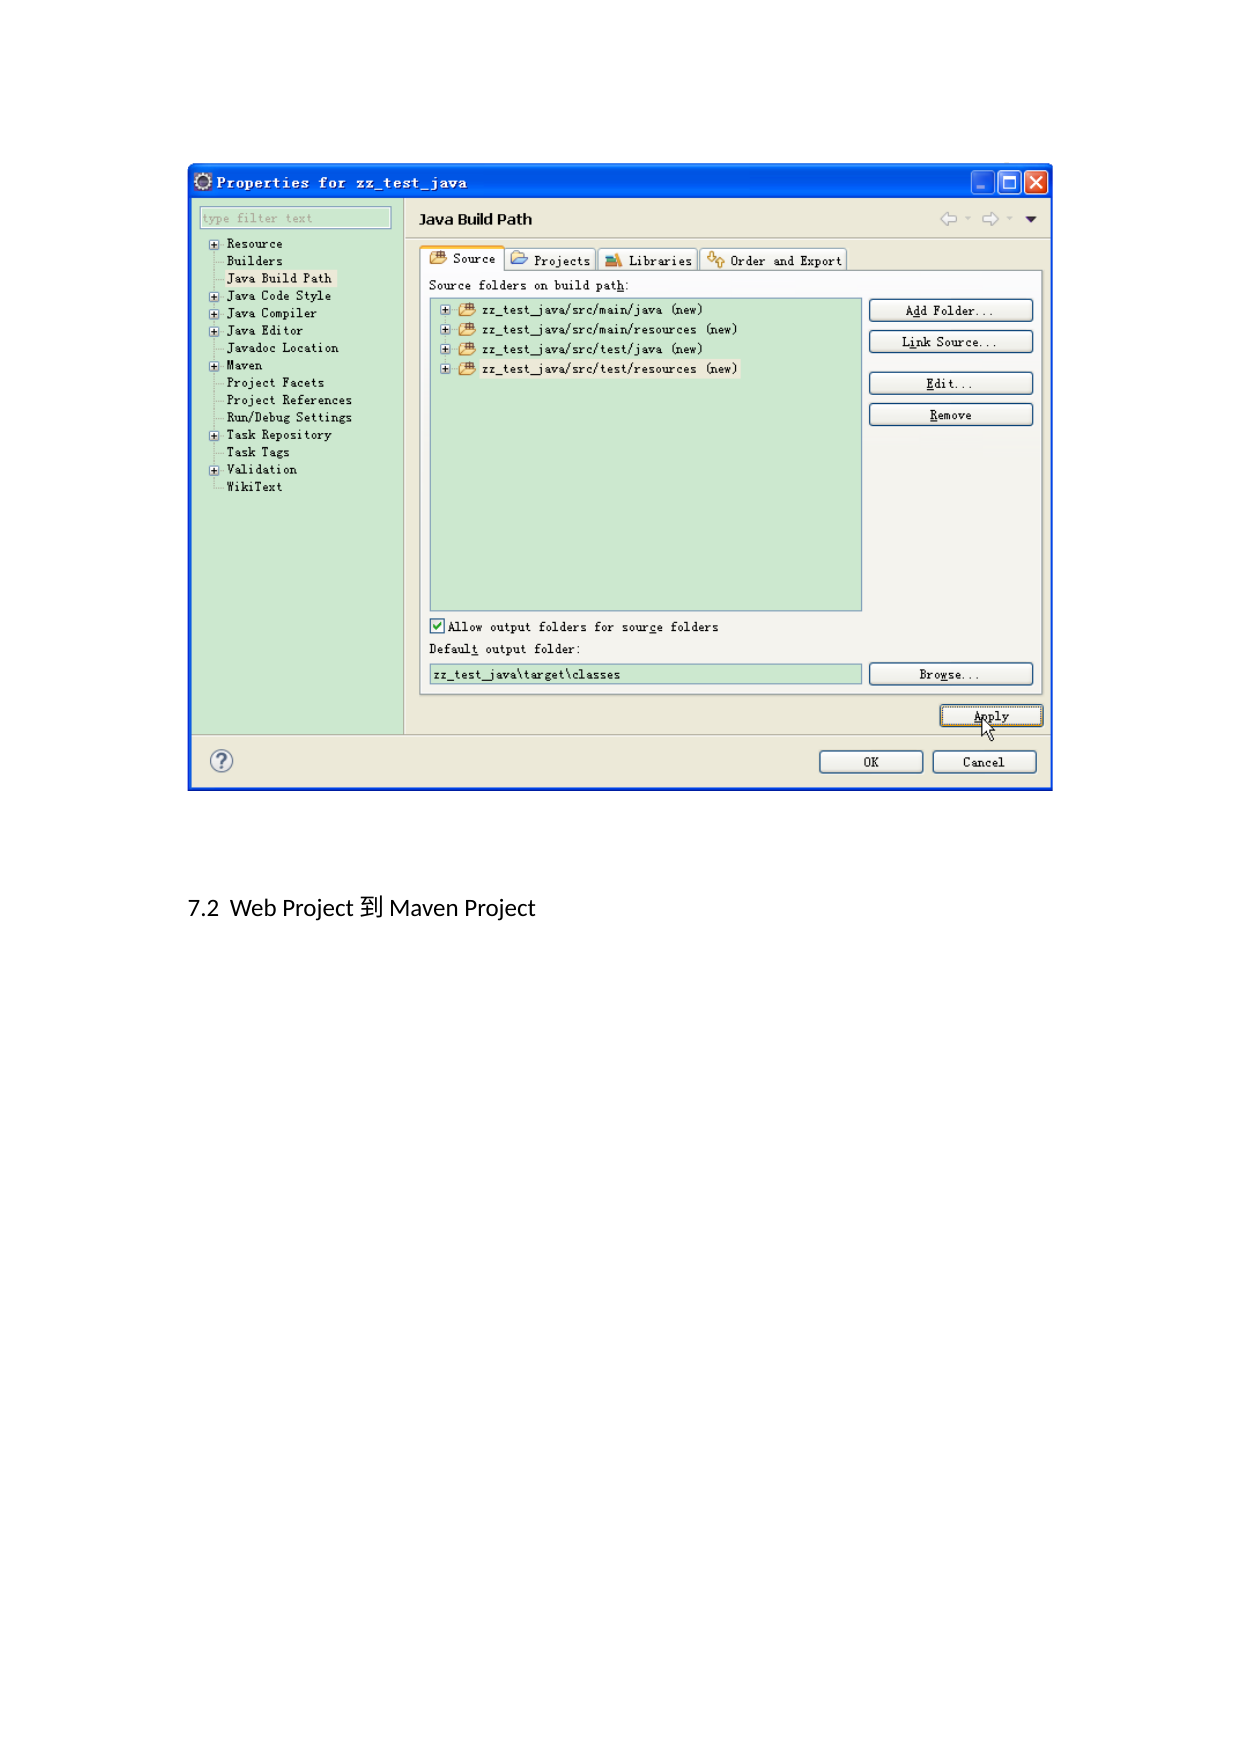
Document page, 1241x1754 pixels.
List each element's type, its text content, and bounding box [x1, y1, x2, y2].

list Web Project到Maven Project [187, 873, 1053, 938]
picture [187, 162, 1053, 791]
